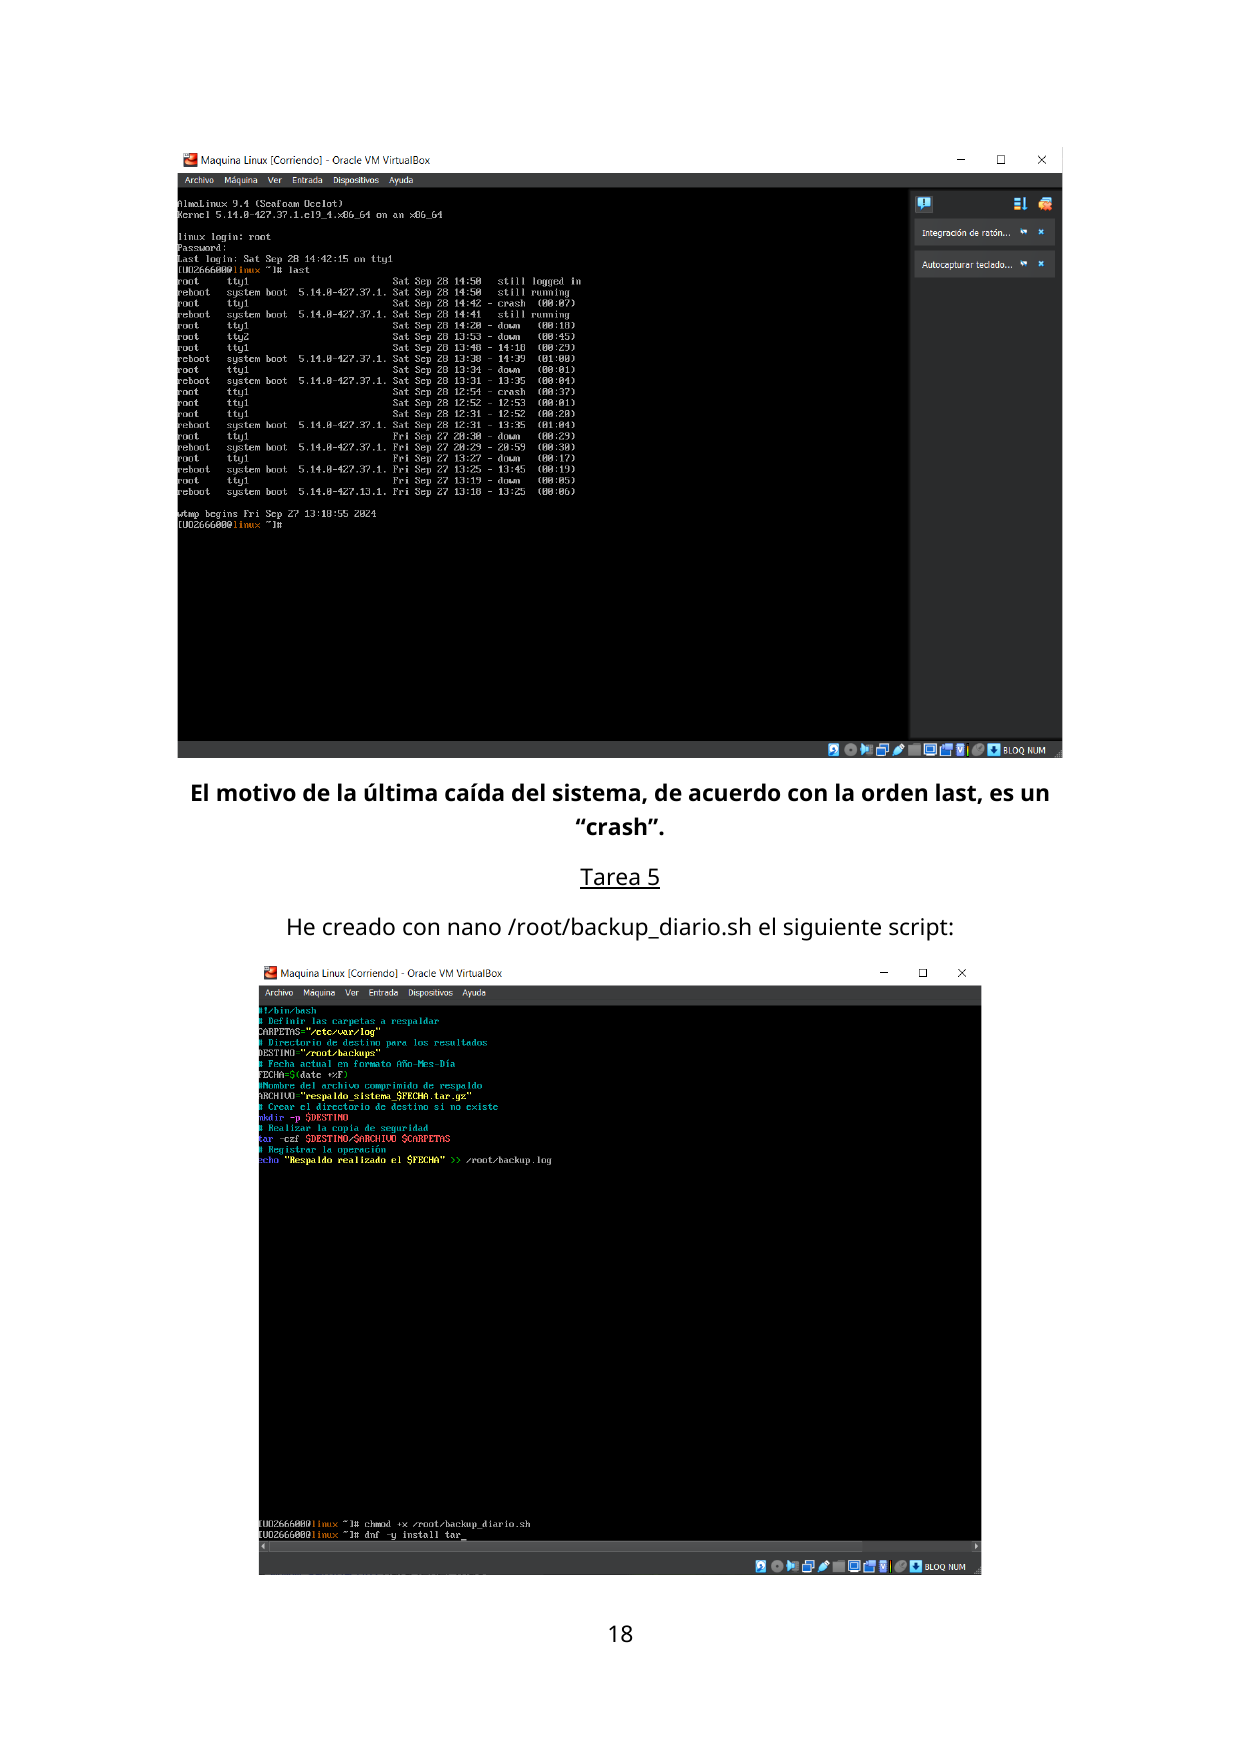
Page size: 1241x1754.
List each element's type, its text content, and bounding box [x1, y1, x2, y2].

text He creado con nano /root/backup_diario.sh el siguiente script: [177, 911, 1063, 943]
text El motivo de la última caída del sistema, de acuerdo con la orden last, es un “crash”. [177, 777, 1063, 842]
text Tarea 5 [177, 861, 1063, 892]
picture [258, 961, 982, 1575]
picture [177, 147, 1063, 758]
